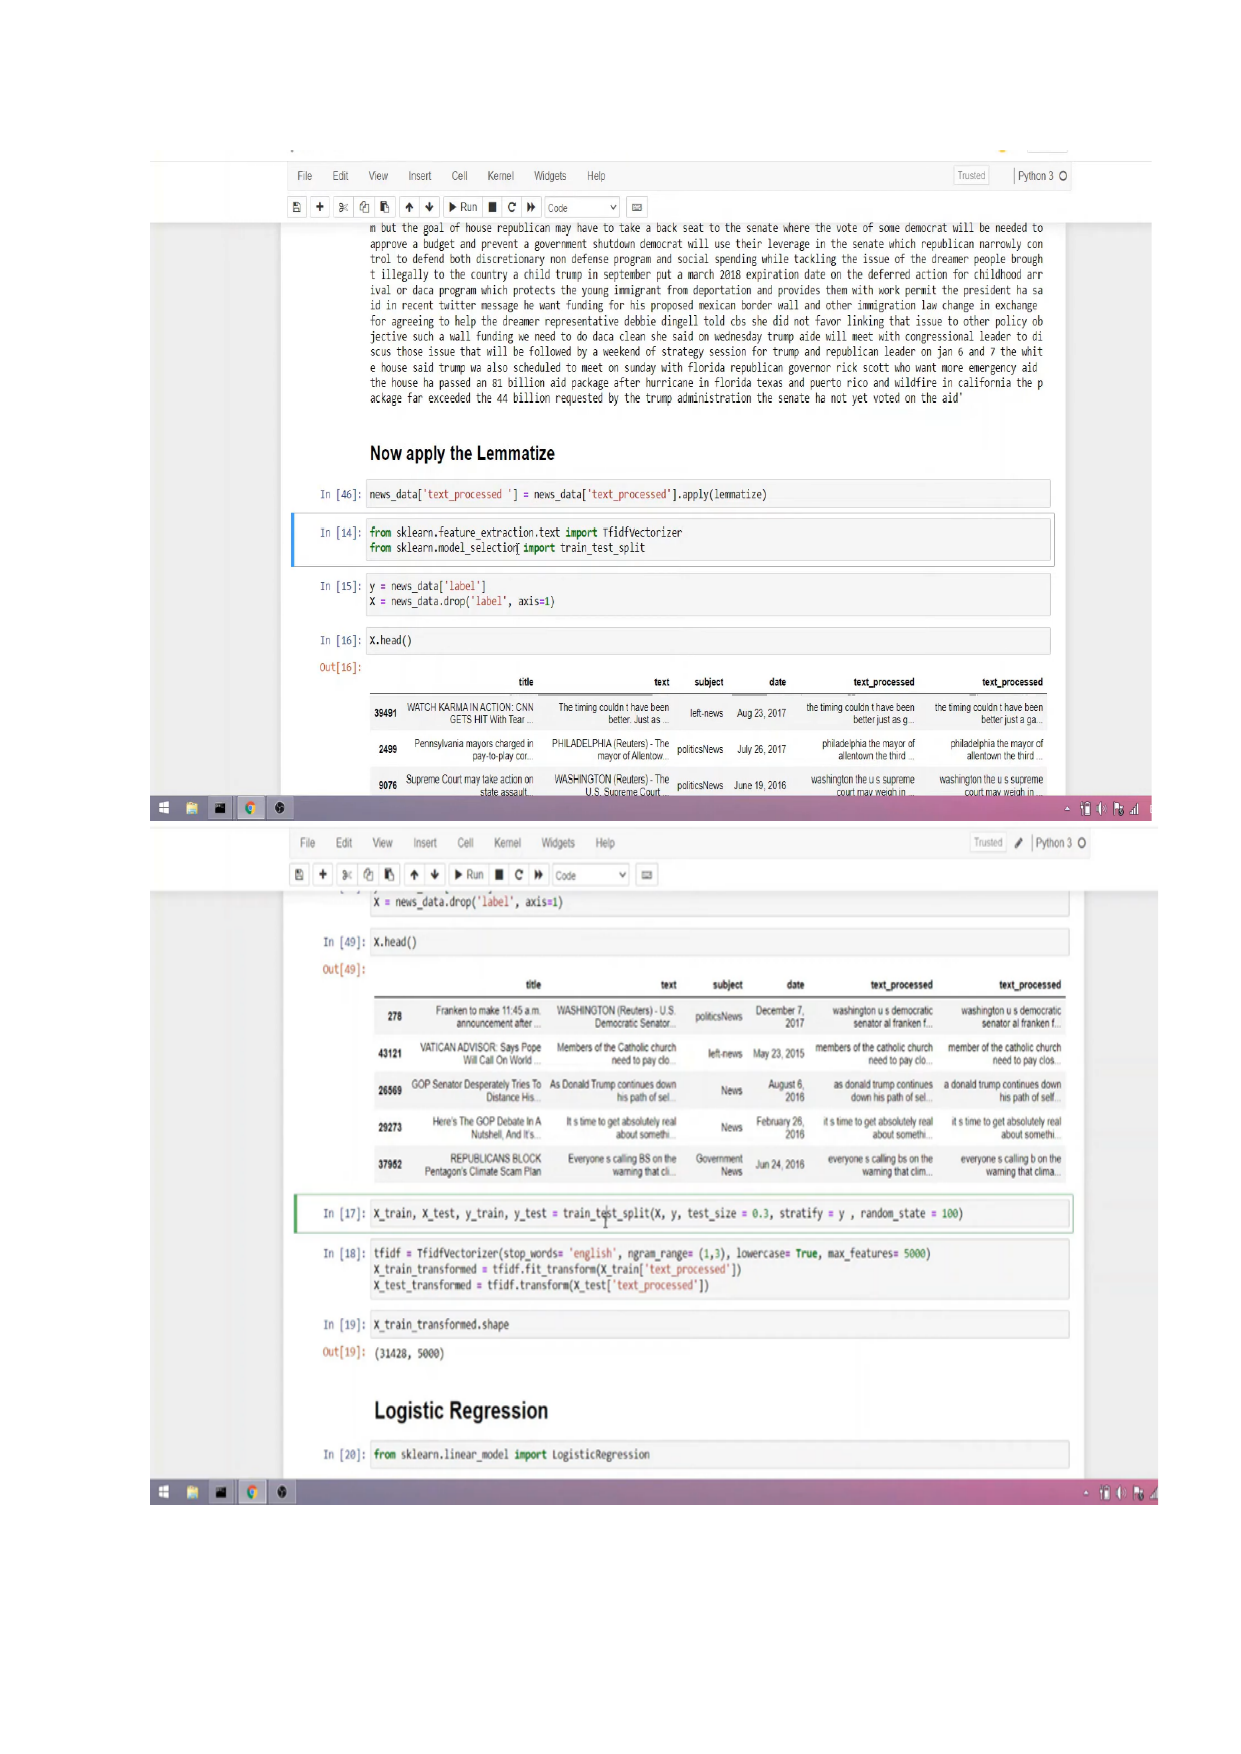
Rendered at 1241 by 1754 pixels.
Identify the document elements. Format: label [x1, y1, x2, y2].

picture [150, 150, 1152, 821]
picture [150, 822, 1159, 1505]
